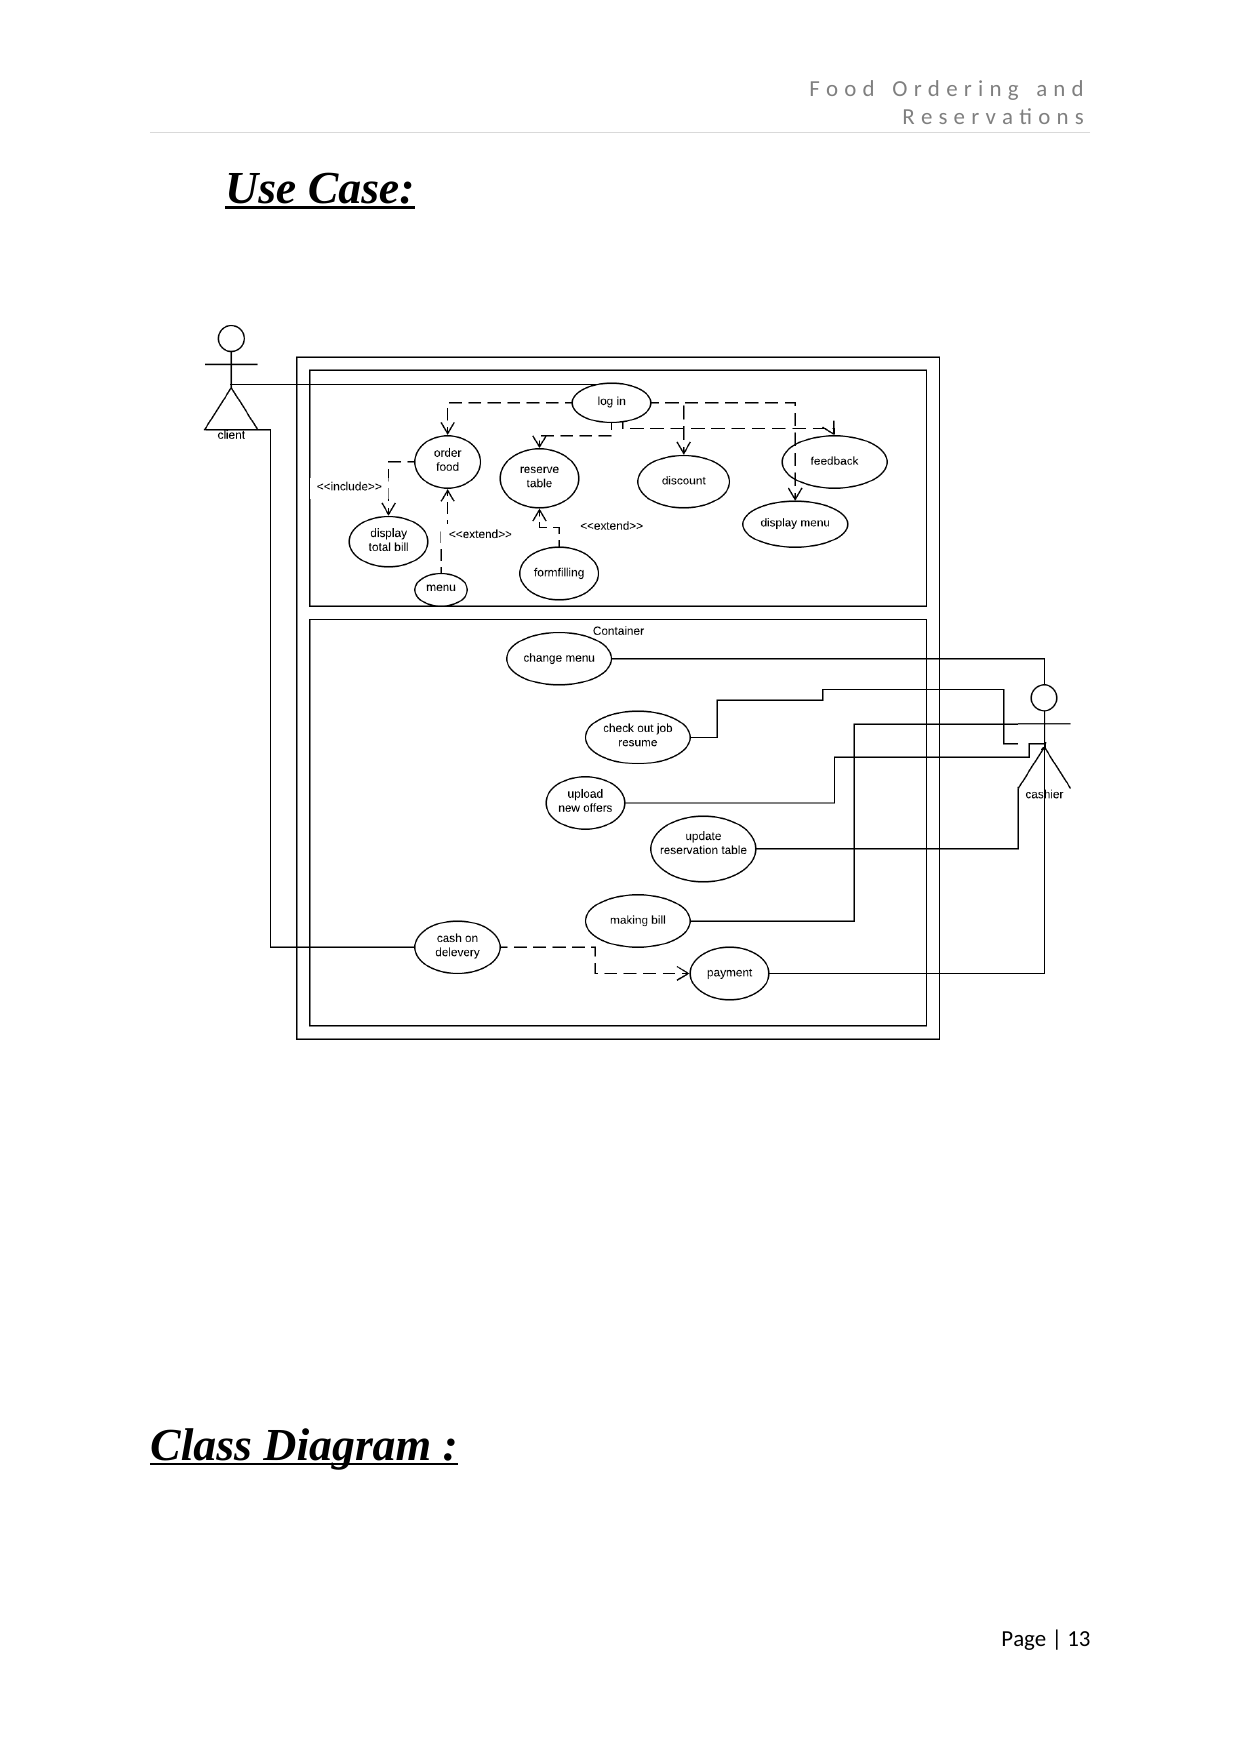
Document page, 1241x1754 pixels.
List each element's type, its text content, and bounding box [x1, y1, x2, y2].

text Class Diagram : [150, 1417, 1090, 1470]
text Use Case: [187, 161, 1090, 246]
picture [126, 299, 1149, 1065]
